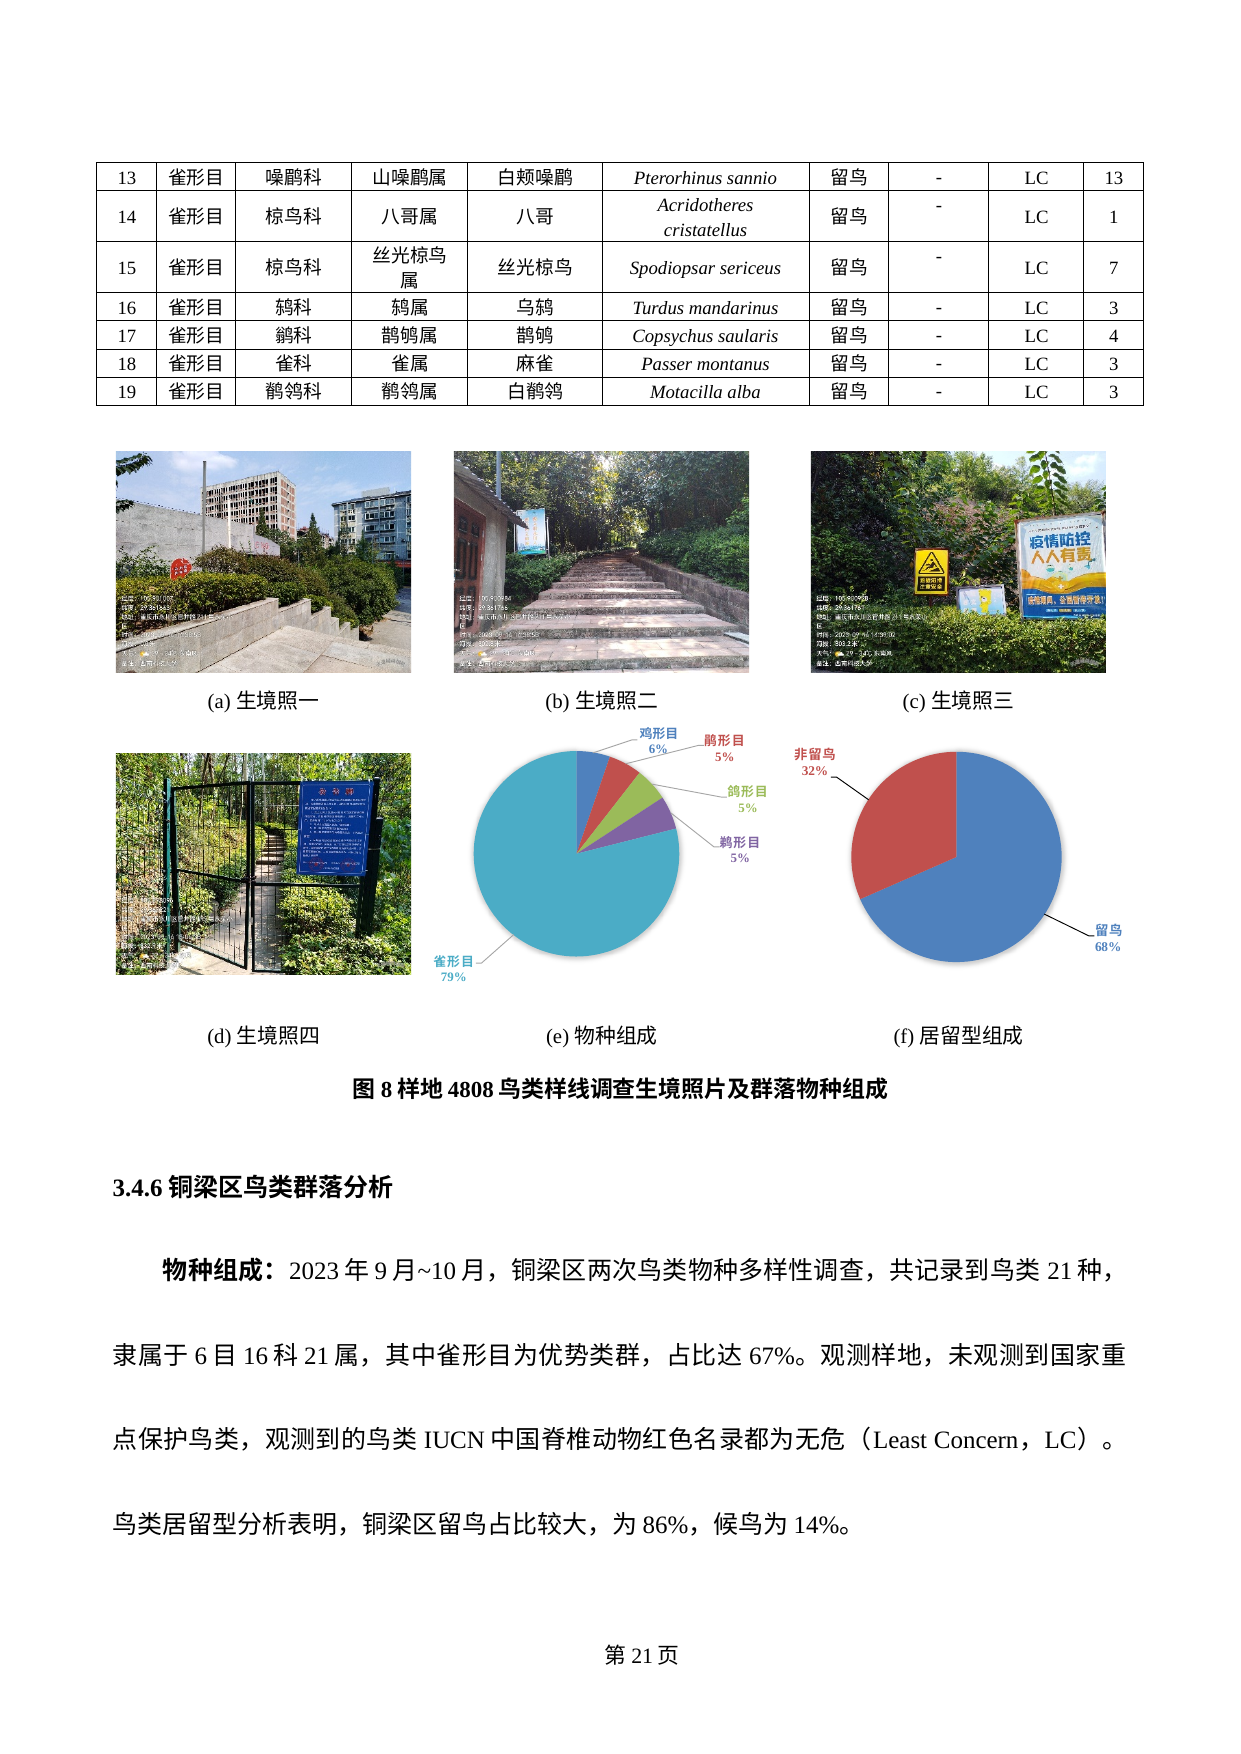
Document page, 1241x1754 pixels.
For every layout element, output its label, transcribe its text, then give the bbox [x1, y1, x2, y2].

table_header [422, 451, 781, 684]
table_cell 19 [97, 378, 156, 405]
table_cell [105, 721, 422, 1018]
text 图 8 样地4808鸟类样线调查生境照片及群落物种组成 [112, 1056, 1128, 1121]
table_cell 3 [1084, 350, 1143, 377]
table_cell 鹡鸰属 [352, 378, 467, 405]
table_cell 雀形目 [157, 321, 235, 348]
table_cell 雀属 [352, 350, 467, 377]
table_cell 白颊噪鹛 [468, 163, 602, 190]
table_header [105, 451, 422, 684]
table_cell 13 [1084, 163, 1143, 190]
table_cell 13 [97, 163, 156, 190]
table_cell 白鹡鸰 [468, 378, 602, 405]
table_cell 丝光椋鸟属 [352, 242, 467, 292]
table_cell - [889, 378, 988, 405]
table_cell (b) 生境照二 [422, 684, 781, 721]
table_header [781, 451, 1136, 684]
table_cell [781, 721, 1136, 1018]
table_cell 雀形目 [157, 191, 235, 241]
table_cell - [889, 293, 988, 320]
text 物种组成：2023年9月~10月，铜梁区两次鸟类物种多样性调查，共记录到鸟类21种，隶属于6目16科21属，其中雀形目为优势类群，占比达67%。观测样地，未观测到国家重点保护鸟类，观测到的鸟类IUCN中国脊椎动物红色名录都为无危（Least Concern，LC）。鸟类居留型分析表明，铜梁区留鸟占比较大，为86%，候鸟为14%。 [112, 1236, 1128, 1555]
table_cell 乌鸫 [468, 293, 602, 320]
table_cell 雀形目 [157, 163, 235, 190]
table_cell 留鸟 [810, 191, 888, 241]
table_cell 鸫科 [236, 293, 351, 320]
table_cell 1 [1084, 191, 1143, 241]
table_cell 留鸟 [810, 350, 888, 377]
table_cell Pterorhinus sannio [603, 163, 809, 190]
table_cell 椋鸟科 [236, 242, 351, 292]
table_cell 雀科 [236, 350, 351, 377]
table_cell 雀形目 [157, 378, 235, 405]
table_cell 八哥属 [352, 191, 467, 241]
table_cell 椋鸟科 [236, 191, 351, 241]
table_cell LC [989, 293, 1083, 320]
table_cell Spodiopsar sericeus [603, 242, 809, 292]
table_cell 留鸟 [810, 321, 888, 348]
table_cell Passer montanus [603, 350, 809, 377]
table_cell 八哥 [468, 191, 602, 241]
table_cell 麻雀 [468, 350, 602, 377]
table_cell 3 [1084, 293, 1143, 320]
table_cell (d) 生境照四 [105, 1018, 422, 1056]
table_cell - [889, 163, 988, 190]
table_cell (a) 生境照一 [105, 684, 422, 721]
table_cell 雀形目 [157, 350, 235, 377]
table_cell (f) 居留型组成 [781, 1018, 1136, 1056]
table_cell Acridotheres cristatellus [603, 191, 809, 241]
table_cell (e) 物种组成 [422, 1018, 781, 1056]
table_cell Motacilla alba [603, 378, 809, 405]
table_cell Copsychus saularis [603, 321, 809, 348]
table_cell 留鸟 [810, 163, 888, 190]
picture [453, 451, 750, 673]
table_cell - [889, 191, 988, 241]
table_cell LC [989, 163, 1083, 190]
table_cell Turdus mandarinus [603, 293, 809, 320]
table_cell - [889, 242, 988, 292]
table_cell 留鸟 [810, 293, 888, 320]
table_cell LC [989, 350, 1083, 377]
table_cell 丝光椋鸟 [468, 242, 602, 292]
table_cell LC [989, 191, 1083, 241]
table_cell 留鸟 [810, 378, 888, 405]
table_cell 鹊鸲 [468, 321, 602, 348]
table_cell 16 [97, 293, 156, 320]
table_cell 7 [1084, 242, 1143, 292]
table_cell 鹟科 [236, 321, 351, 348]
table_cell 18 [97, 350, 156, 377]
table_cell [422, 721, 781, 1018]
table_cell 鹡鸰科 [236, 378, 351, 405]
table_cell 留鸟 [810, 242, 888, 292]
table_cell 噪鹛科 [236, 163, 351, 190]
table_cell - [889, 350, 988, 377]
table_cell 17 [97, 321, 156, 348]
picture [115, 451, 412, 673]
table_cell 15 [97, 242, 156, 292]
table_cell 3 [1084, 378, 1143, 405]
table_cell (c) 生境照三 [781, 684, 1136, 721]
table_cell - [889, 321, 988, 348]
table_cell 雀形目 [157, 293, 235, 320]
picture [810, 451, 1106, 673]
text 3.4.6 铜梁区鸟类群落分析 [112, 1153, 1128, 1218]
table_cell LC [989, 242, 1083, 292]
table_cell LC [989, 321, 1083, 348]
table_cell 4 [1084, 321, 1143, 348]
table_cell 鸫属 [352, 293, 467, 320]
table_cell 雀形目 [157, 242, 235, 292]
table_cell 鹊鸲属 [352, 321, 467, 348]
table_cell LC [989, 378, 1083, 405]
table_cell 山噪鹛属 [352, 163, 467, 190]
table_cell 14 [97, 191, 156, 241]
picture [115, 753, 412, 975]
